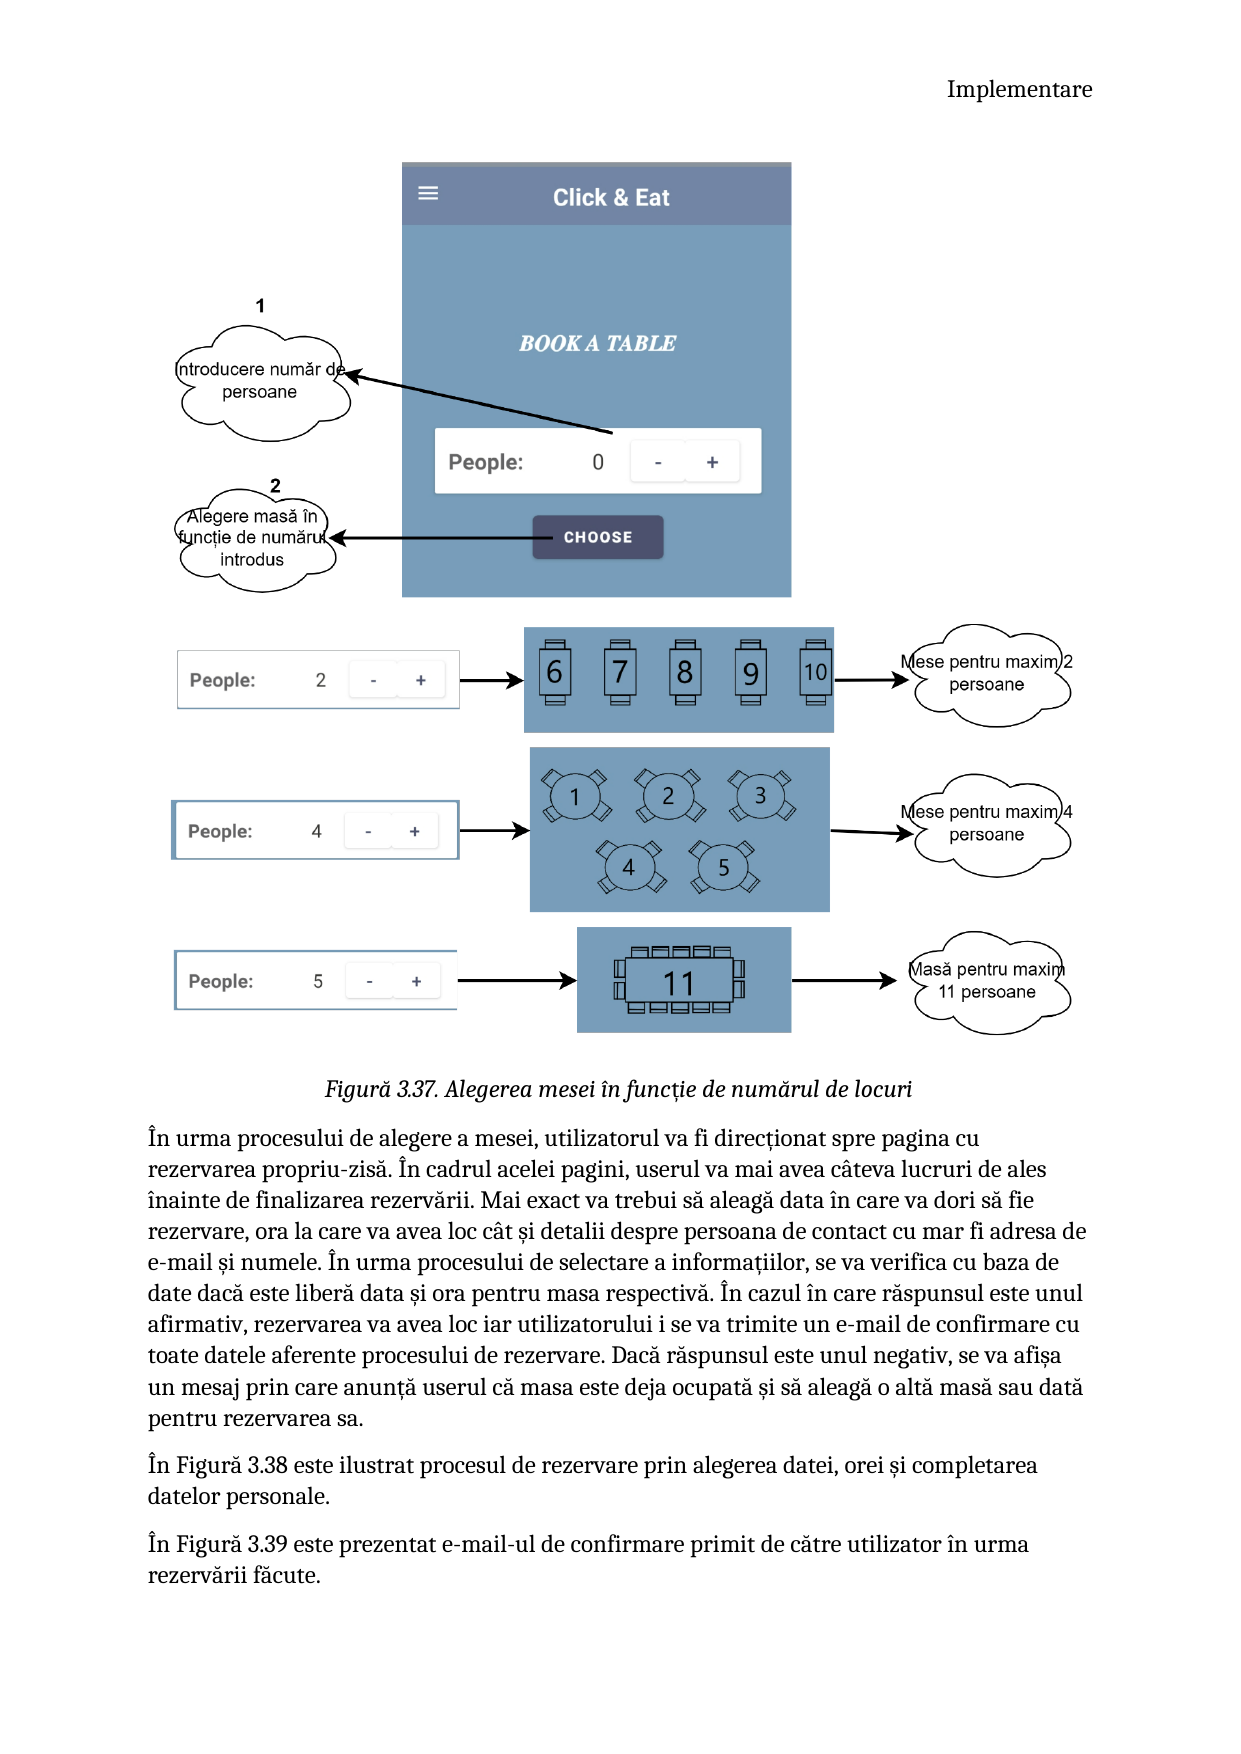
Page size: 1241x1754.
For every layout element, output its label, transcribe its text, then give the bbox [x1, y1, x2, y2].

text În urma procesului de alegere a mesei, utilizatorul va fi direcționat spre pagina cu rezervarea propriu-zisă. În cadrul acelei pagini, userul va mai avea câteva lucruri de ales înainte de finalizarea rezervării. Mai exact va trebui să aleagă data în care va dori să fie rezervare, ora la care va avea loc cât și detalii despre persoana de contact cu mar fi adresa de e-mail și numele. În urma procesului de selectare a informațiilor, se va verifica cu baza de date dacă este liberă data și ora pentru masa respectivă. În cazul în care răspunsul este unul afirmativ, rezervarea va avea loc iar utilizatorului i se va trimite un e-mail de confirmare cu toate datele aferente procesului de rezervare. Dacă răspunsul este unul negativ, se va afișa un mesaj prin care anunță userul că masa este deja ocupată și să aleagă o altă masă sau dată pentru rezervarea sa. [148, 1124, 1092, 1432]
picture [147, 147, 1093, 1056]
